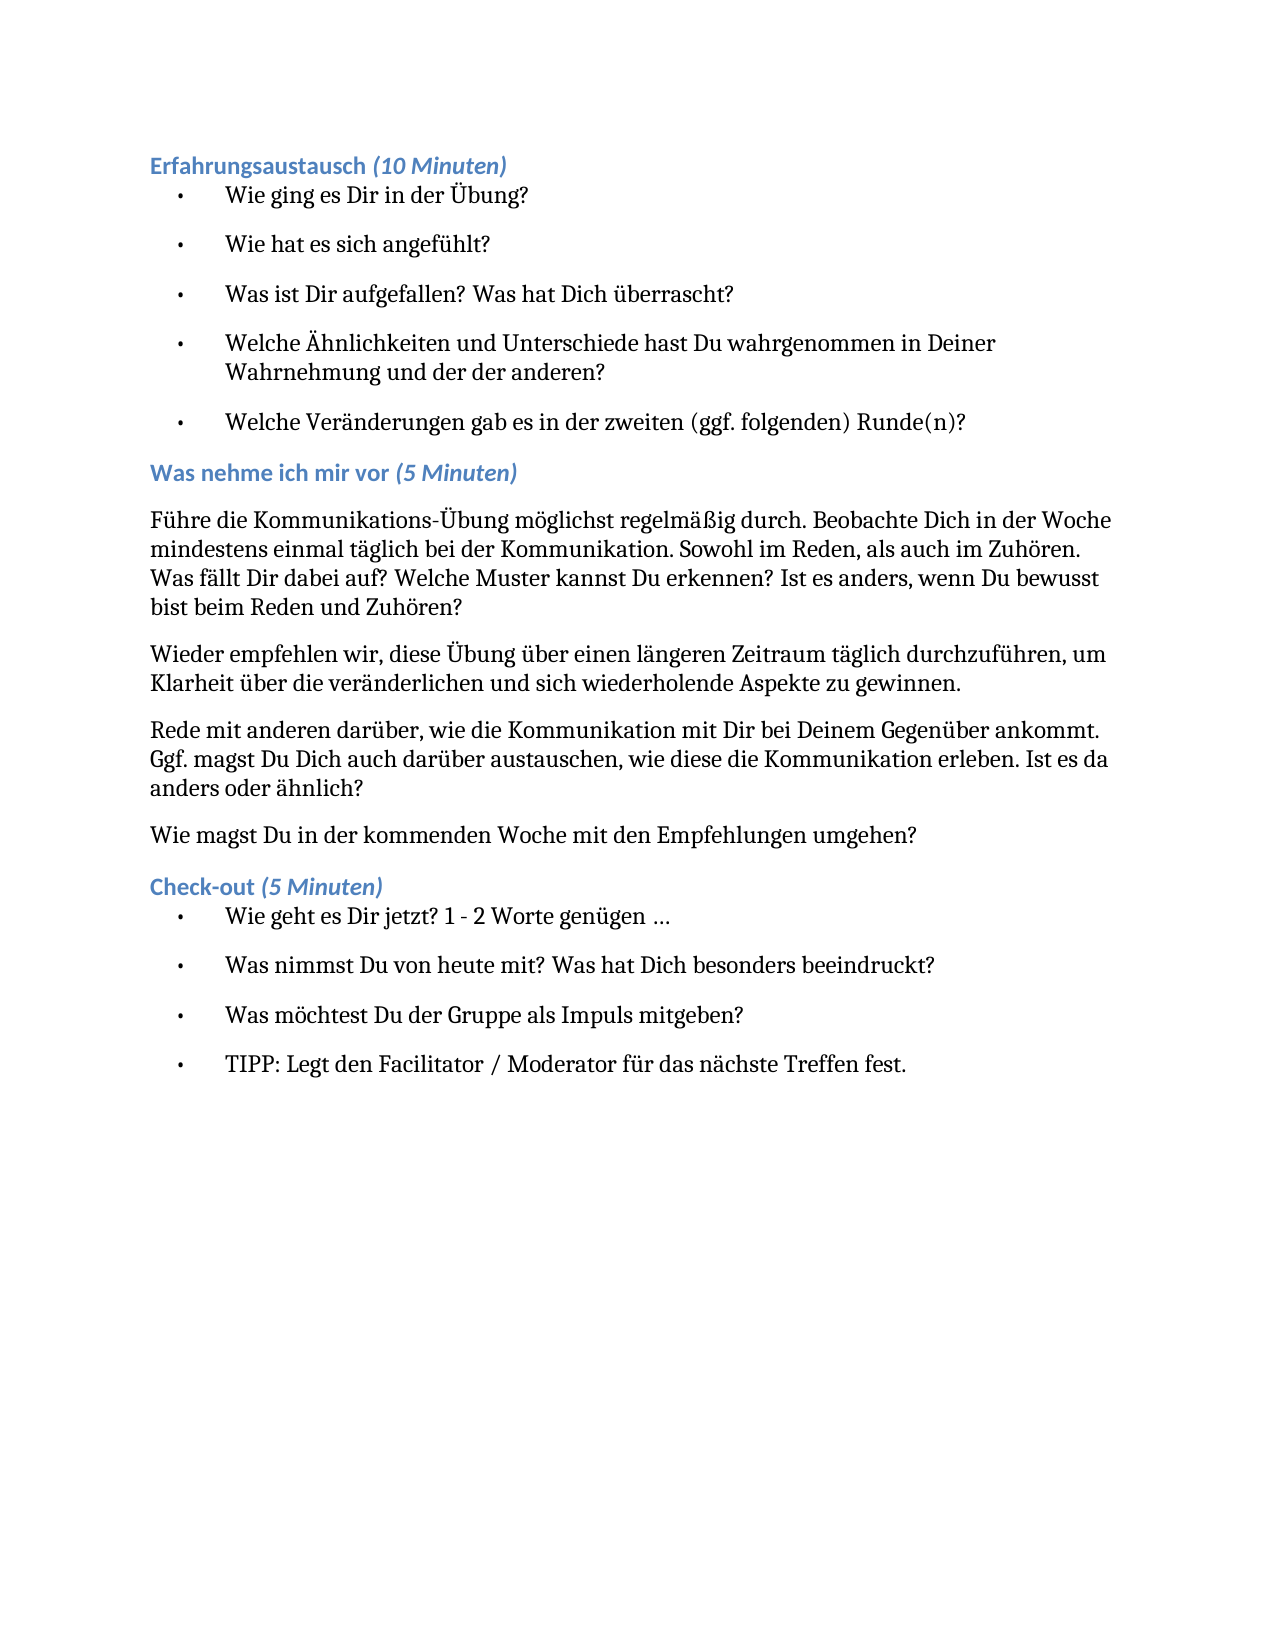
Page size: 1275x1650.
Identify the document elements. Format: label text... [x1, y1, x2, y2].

list Welche Veränderungen gab es in der zweiten (ggf. folgenden) Runde(n)? [175, 408, 1125, 436]
subtitle Erfahrungsaustausch (10 Minuten) [150, 150, 1125, 181]
list Wie hat es sich angefühlt? [175, 230, 1125, 259]
list Welche Ähnlichkeiten und Unterschiede hast Du wahrgenommen in Deiner Wahrnehmung und der der anderen? [175, 329, 1125, 387]
list Wie ging es Dir in der Übung? [175, 181, 1125, 209]
text Wieder empfehlen wir, diese Übung über einen längeren Zeitraum täglich durchzuführen, um Klarheit über die veränderlichen und sich wiederholende Aspekte zu gewinnen. [150, 640, 1125, 698]
list Was möchtest Du der Gruppe als Impuls mitgeben? [175, 1001, 1125, 1029]
text Rede mit anderen darüber, wie die Kommunikation mit Dir bei Deinem Gegenüber ankommt. Ggf. magst Du Dich auch darüber austauschen, wie diese die Kommunikation erleben. Ist es da anders oder ähnlich? [150, 716, 1125, 803]
list Was ist Dir aufgefallen? Was hat Dich überrascht? [175, 280, 1125, 308]
text Wie magst Du in der kommenden Woche mit den Empfehlungen umgehen? [150, 821, 1125, 850]
list Wie geht es Dir jetzt? 1 - 2 Worte genügen … [175, 902, 1125, 930]
list Was nimmst Du von heute mit? Was hat Dich besonders beeindruckt? [175, 951, 1125, 980]
subtitle Was nehme ich mir vor (5 Minuten) [150, 457, 1125, 488]
text Führe die Kommunikations-Übung möglichst regelmäßig durch. Beobachte Dich in der Woche mindestens einmal täglich bei der Kommunikation. Sowohl im Reden, als auch im Zuhören. Was fällt Dir dabei auf? Welche Muster kannst Du erkennen? Ist es anders, wenn Du bewusst bist beim Reden und Zuhören? [150, 506, 1125, 621]
subtitle Check-out (5 Minuten) [150, 871, 1125, 902]
list TIPP: Legt den Facilitator / Moderator für das nächste Treffen fest. [175, 1050, 1125, 1079]
